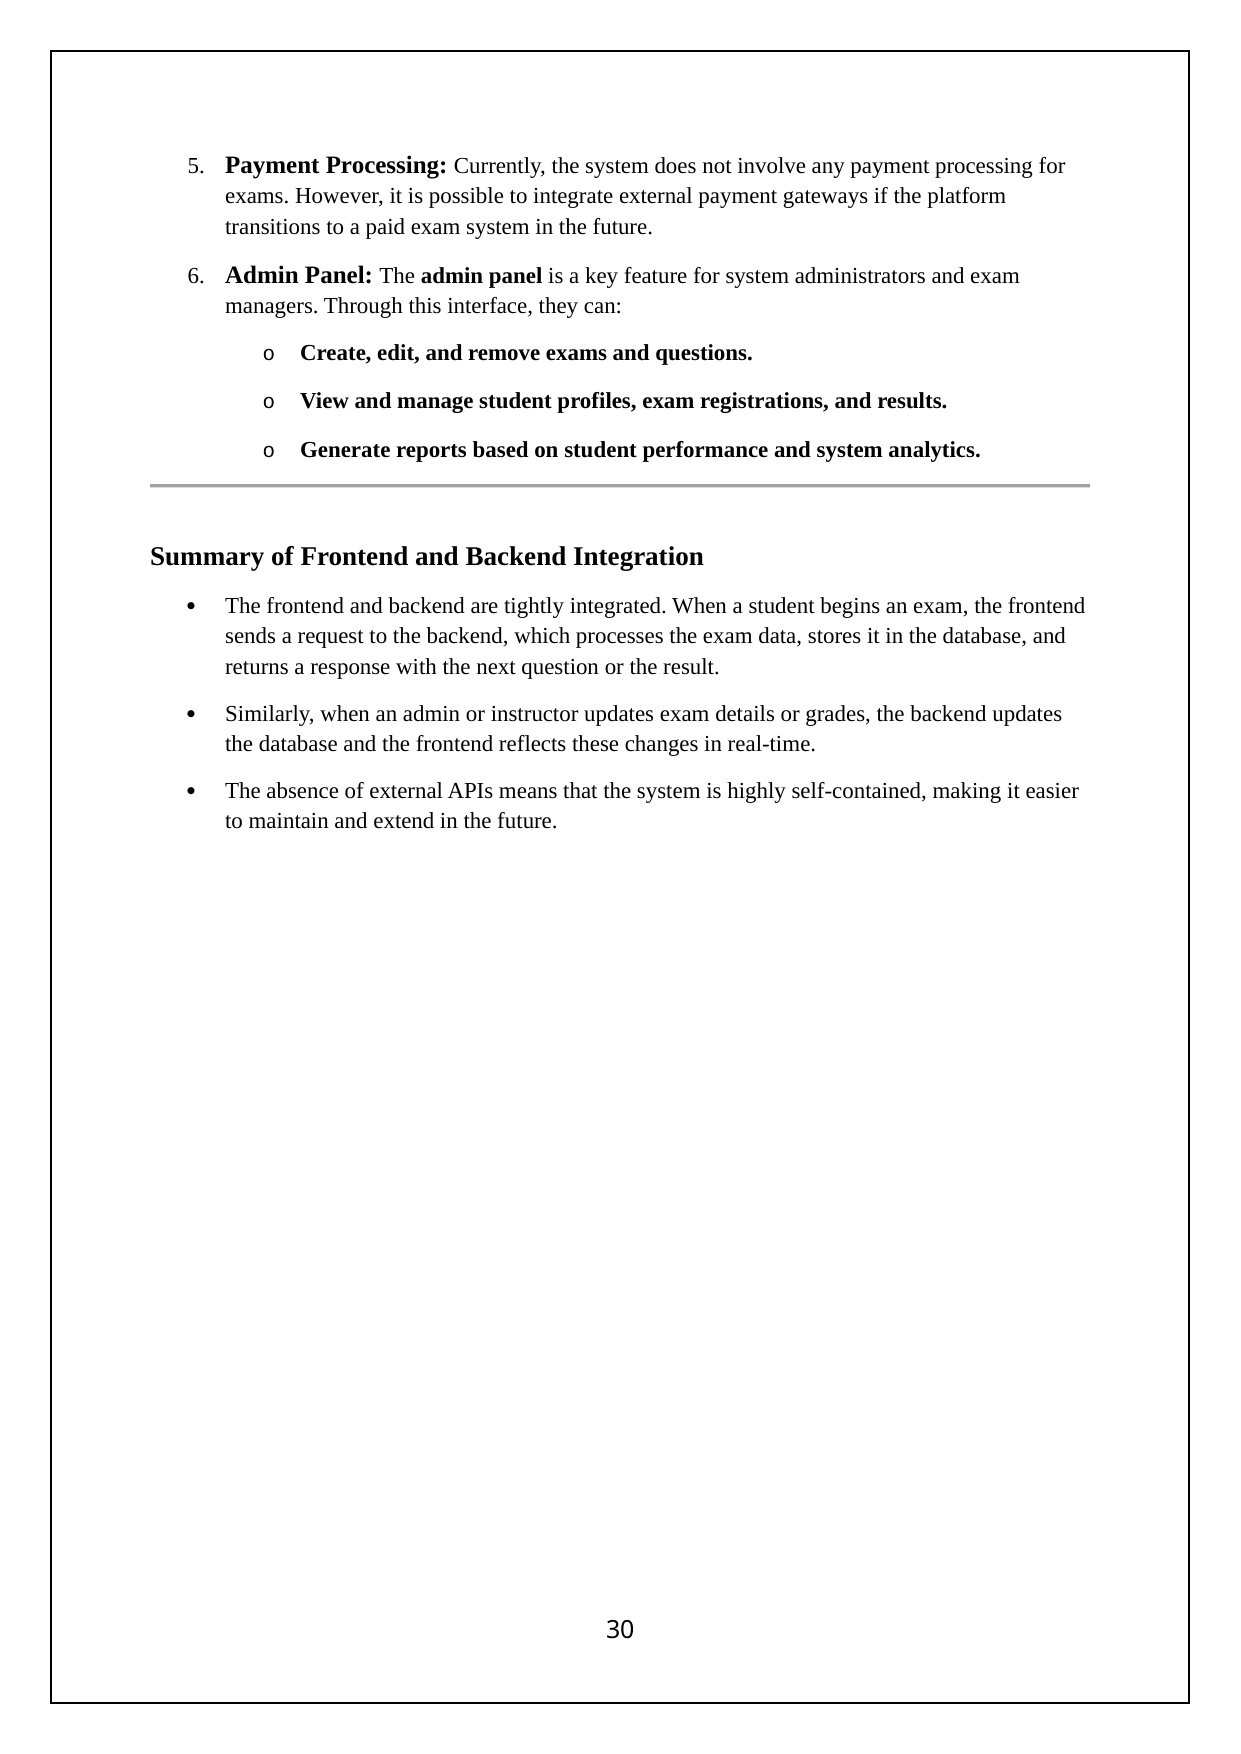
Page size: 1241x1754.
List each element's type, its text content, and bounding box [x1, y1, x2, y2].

text Summary of Frontend and Backend Integration [150, 540, 1090, 571]
list Similarly, when an admin or instructor updates exam details or grades, the backend updates the database and the frontend reflects these changes in real-time. [187, 700, 1090, 756]
list The absence of external APIs means that the system is highly self-contained, making it easier to maintain and extend in the future. [187, 777, 1090, 833]
list View and manage student profiles, exam registrations, and results. [262, 387, 1090, 415]
list Create, edit, and remove exams and questions. [262, 339, 1090, 367]
list Admin Panel: The admin panel is a key feature for system administrators and exam managers. Through this interface, they can: [187, 260, 1090, 319]
list The frontend and backend are tightly integrated. When a student begins an exam, the frontend sends a request to the backend, which processes the exam data, stores it in the database, and returns a response with the next question or the result. [187, 592, 1090, 679]
list Payment Processing: Currently, the system does not involve any payment processing for exams. However, it is possible to integrate external payment gateways if the platform transitions to a paid exam system in the future. [187, 150, 1090, 239]
list Generate reports based on student performance and system analytics. [262, 436, 1090, 463]
